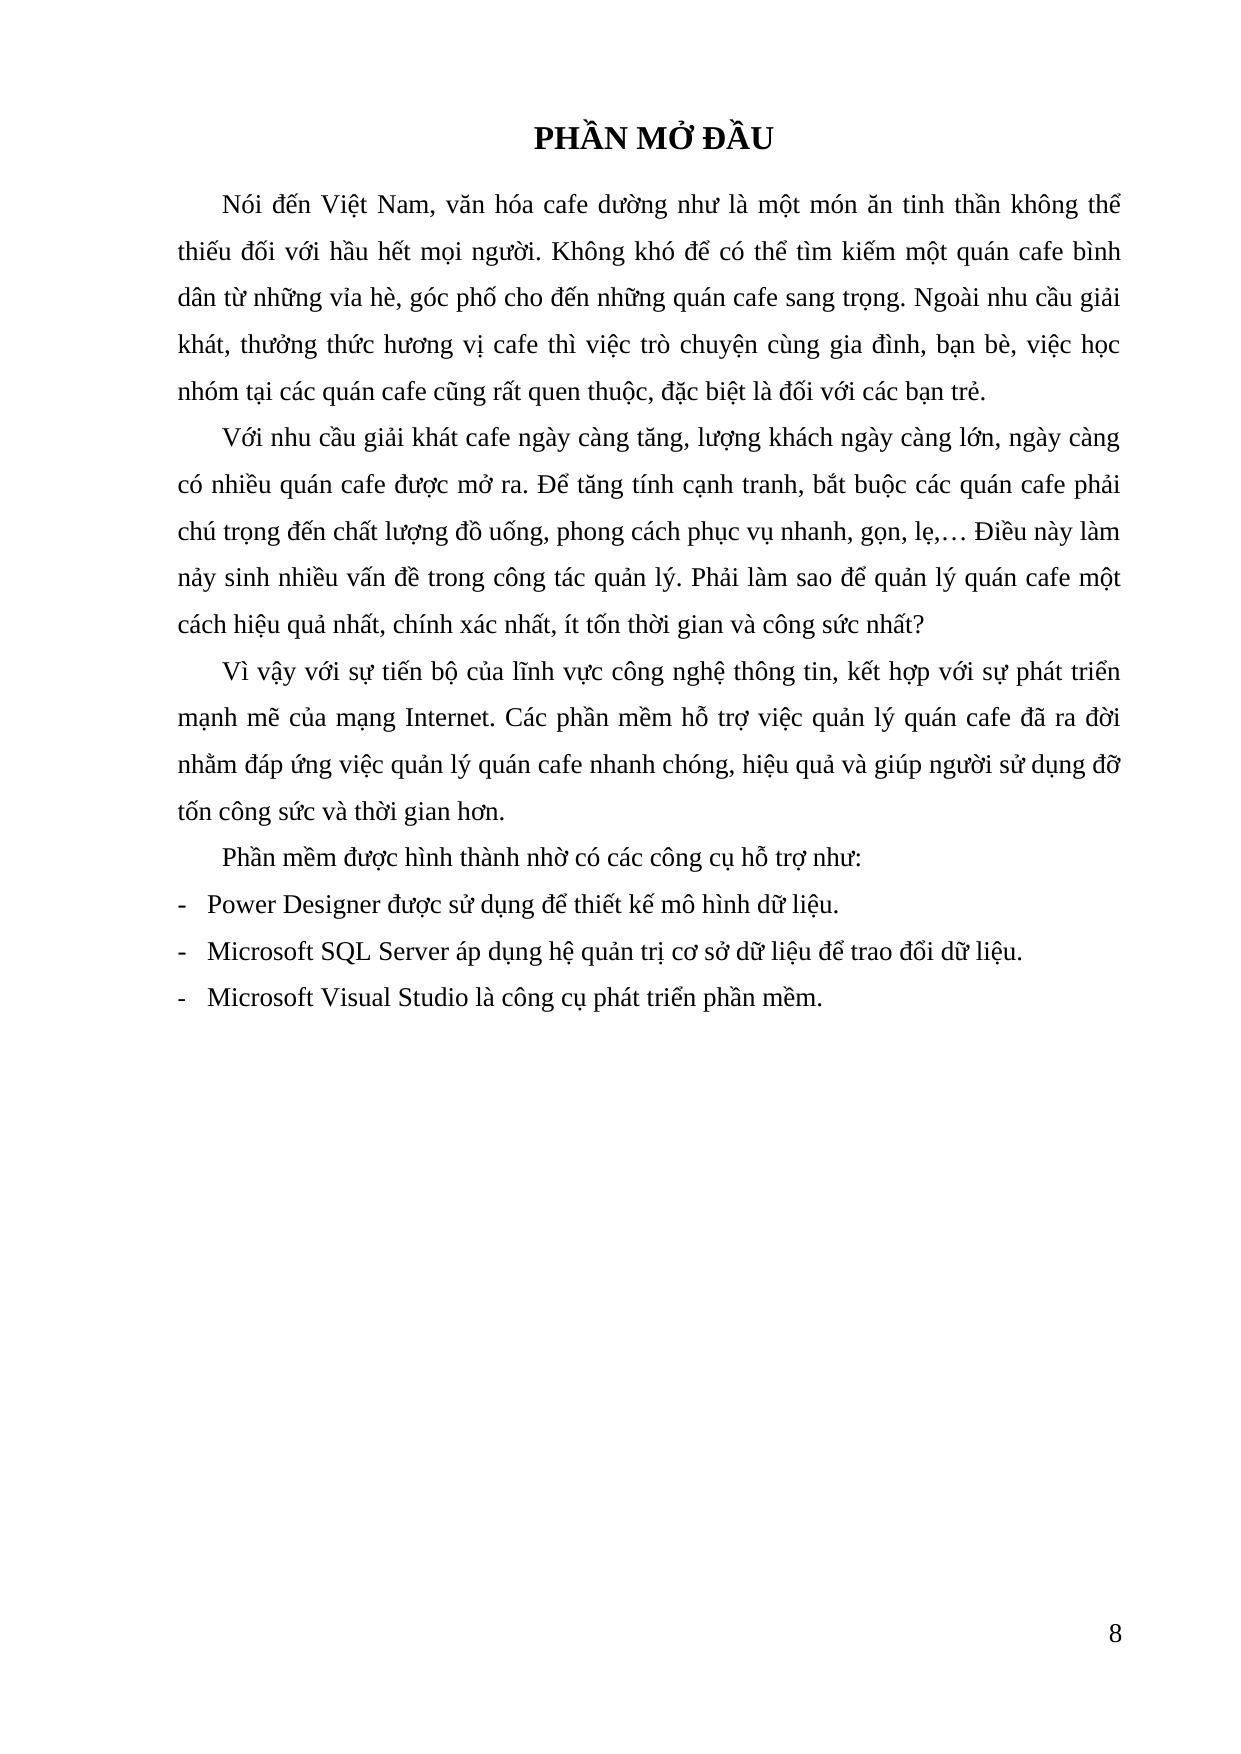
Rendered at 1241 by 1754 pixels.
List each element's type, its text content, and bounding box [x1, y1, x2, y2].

list Phần mềm được hình thành nhờ có các công cụ hỗ trợ như: [177, 841, 1122, 873]
list Power Designer được sử dụng để thiết kế mô hình dữ liệu. [177, 888, 1122, 919]
list Vì vậy với sự tiến bộ của lĩnh vực công nghệ thông tin, kết hợp với sự phát triển mạnh mẽ của mạng Internet. Các phần mềm hỗ trợ việc quản lý quán cafe đã ra đời nhằm đáp ứng việc quản lý quán cafe nhanh chóng, hiệu quả và giúp người sử dụng đỡ tốn công sức và thời gian hơn. [177, 655, 1122, 826]
list Nói đến Việt Nam, văn hóa cafe dường như là một món ăn tinh thần không thể thiếu đối với hầu hết mọi người. Không khó để có thể tìm kiếm một quán cafe bình dân từ những vỉa hè, góc phố cho đến những quán cafe sang trọng. Ngoài nhu cầu giải khát, thưởng thức hương vị cafe thì việc trò chuyện cùng gia đình, bạn bè, việc học nhóm tại các quán cafe cũng rất quen thuộc, đặc biệt là đối với các bạn trẻ. [177, 188, 1122, 406]
list Với nhu cầu giải khát cafe ngày càng tăng, lượng khách ngày càng lớn, ngày càng có nhiều quán cafe được mở ra. Để tăng tính cạnh tranh, bắt buộc các quán cafe phải chú trọng đến chất lượng đồ uống, phong cách phục vụ nhanh, gọn, lẹ,… Điều này làm nảy sinh nhiều vấn đề trong công tác quản lý. Phải làm sao để quản lý quán cafe một cách hiệu quả nhất, chính xác nhất, ít tốn thời gian và công sức nhất? [177, 421, 1122, 639]
list Microsoft Visual Studio là công cụ phát triển phần mềm. [177, 981, 1122, 1013]
list Microsoft SQL Server áp dụng hệ quản trị cơ sở dữ liệu để trao đổi dữ liệu. [177, 935, 1122, 966]
subtitle PHẦN MỞ ĐẦU [177, 118, 1122, 156]
